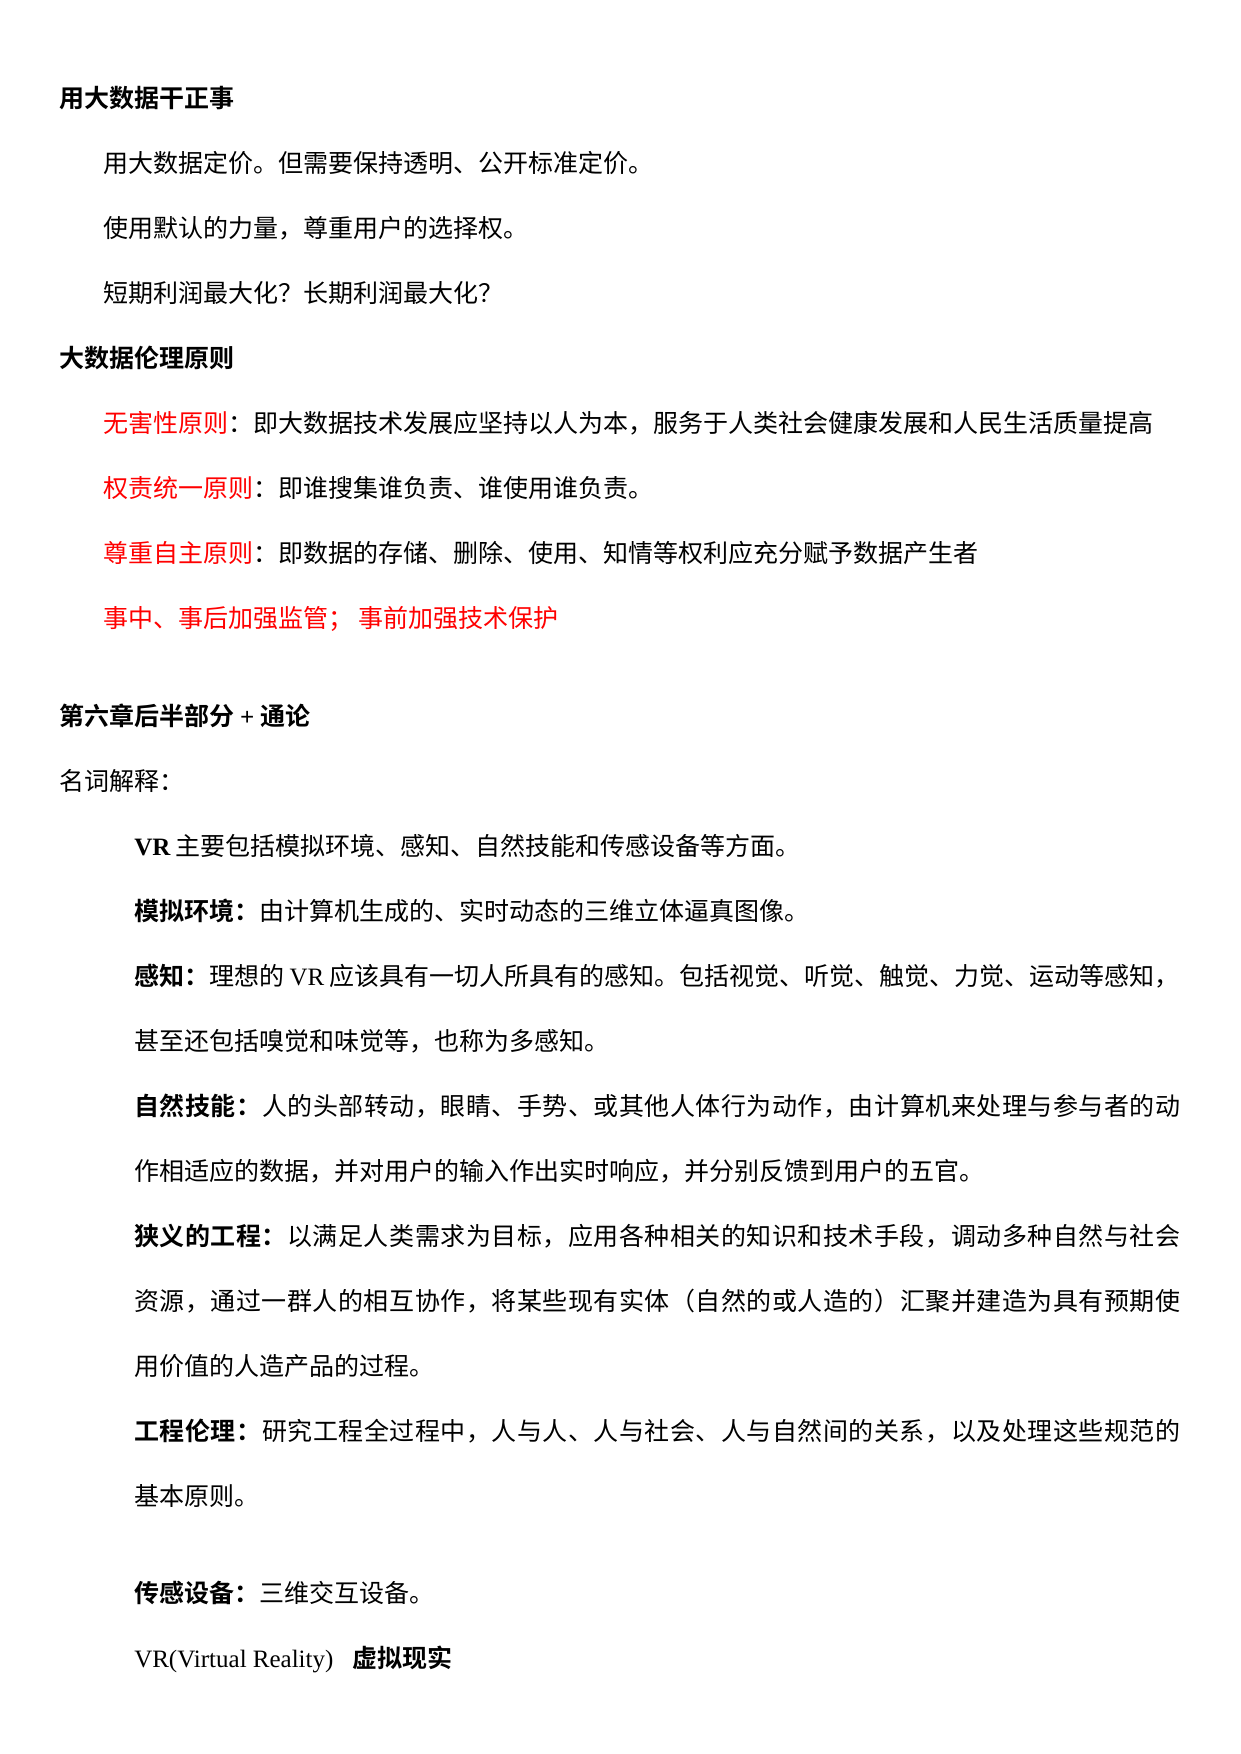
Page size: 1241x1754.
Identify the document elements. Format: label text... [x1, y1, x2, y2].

text 模拟环境：由计算机生成的、实时动态的三维立体逼真图像。 [134, 877, 1181, 942]
list 第六章后半部分 + 通论 [59, 682, 1181, 747]
text 狭义的工程：以满足人类需求为目标，应用各种相关的知识和技术手段，调动多种自然与社会资源，通过一群人的相互协作，将某些现有实体（自然的或人造的）汇聚并建造为具有预期使用价值的人造产品的过程。 [134, 1202, 1181, 1397]
text 无害性原则：即大数据技术发展应坚持以人为本，服务于人类社会健康发展和人民生活质量提高 [59, 389, 1181, 454]
text 用大数据干正事 [59, 64, 1181, 129]
text 短期利润最大化？长期利润最大化？ [59, 259, 1181, 324]
text VR(Virtual Reality) 虚拟现实 [134, 1624, 1181, 1689]
text 自然技能：人的头部转动，眼睛、手势、或其他人体行为动作，由计算机来处理与参与者的动作相适应的数据，并对用户的输入作出实时响应，并分别反馈到用户的五官。 [134, 1072, 1181, 1202]
text 感知：理想的VR应该具有一切人所具有的感知。包括视觉、听觉、触觉、力觉、运动等感知，甚至还包括嗅觉和味觉等，也称为多感知。 [134, 942, 1181, 1072]
text 用大数据定价。但需要保持透明、公开标准定价。 [59, 129, 1181, 194]
text 尊重自主原则：即数据的存储、删除、使用、知情等权利应充分赋予数据产生者 [59, 519, 1181, 584]
text 传感设备：三维交互设备。 [134, 1559, 1181, 1624]
text 事中、事后加强监管； 事前加强技术保护 [59, 584, 1181, 649]
text VR主要包括模拟环境、感知、自然技能和传感设备等方面。 [134, 812, 1181, 877]
text 名词解释： [59, 747, 1181, 812]
text 工程伦理：研究工程全过程中，人与人、人与社会、人与自然间的关系，以及处理这些规范的基本原则。 [134, 1397, 1181, 1527]
text 使用默认的力量，尊重用户的选择权。 [59, 194, 1181, 259]
text 权责统一原则：即谁搜集谁负责、谁使用谁负责。 [59, 454, 1181, 519]
text 大数据伦理原则 [59, 324, 1181, 389]
